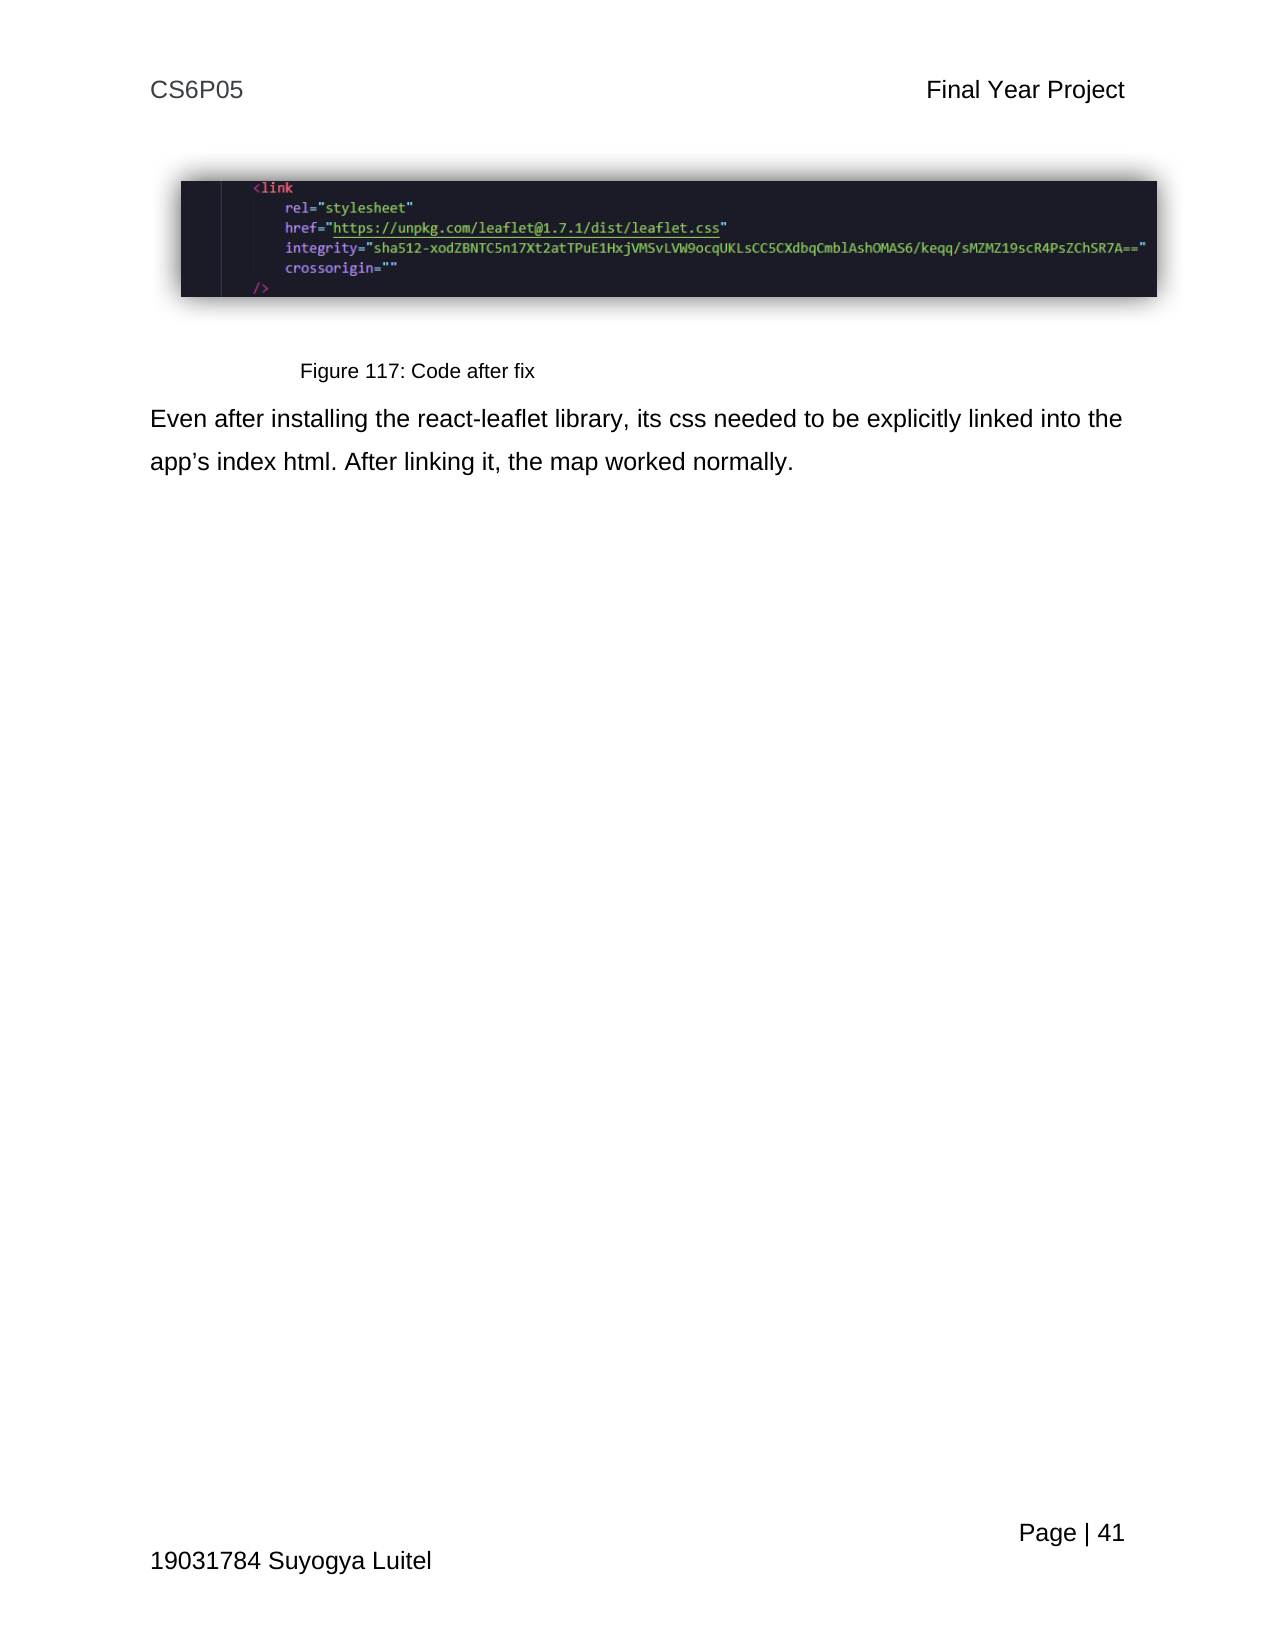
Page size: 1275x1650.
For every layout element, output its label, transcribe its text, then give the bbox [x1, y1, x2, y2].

text Even after installing the react-leaflet library, its css needed to be explicitly linked into the app’s index html. After linking it, the map worked normally. [150, 404, 1125, 476]
picture [181, 181, 1157, 297]
text Figure 117: Code after fix [225, 359, 1125, 383]
